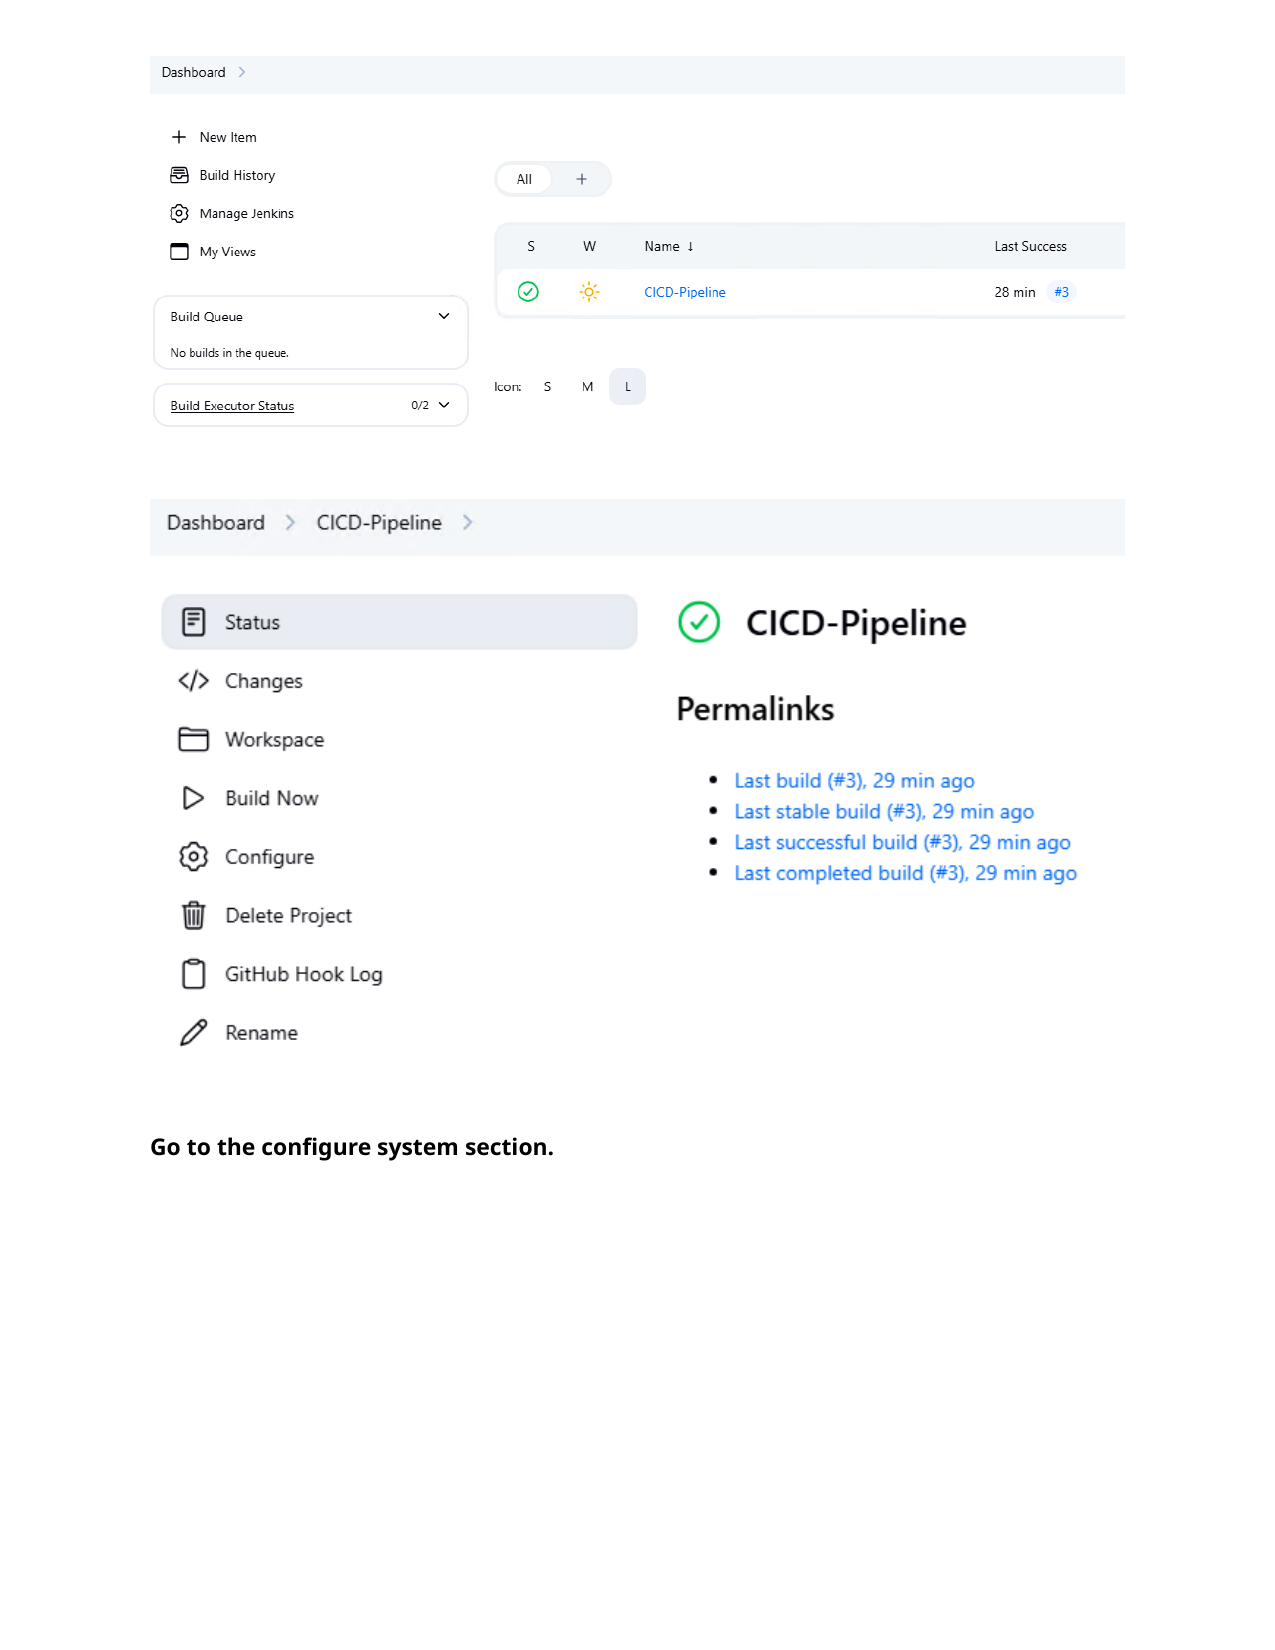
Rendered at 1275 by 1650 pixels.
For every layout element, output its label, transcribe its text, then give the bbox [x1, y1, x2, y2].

picture [150, 56, 1125, 430]
text Go to the configure system section. [150, 1131, 1125, 1162]
picture [150, 499, 1125, 1062]
